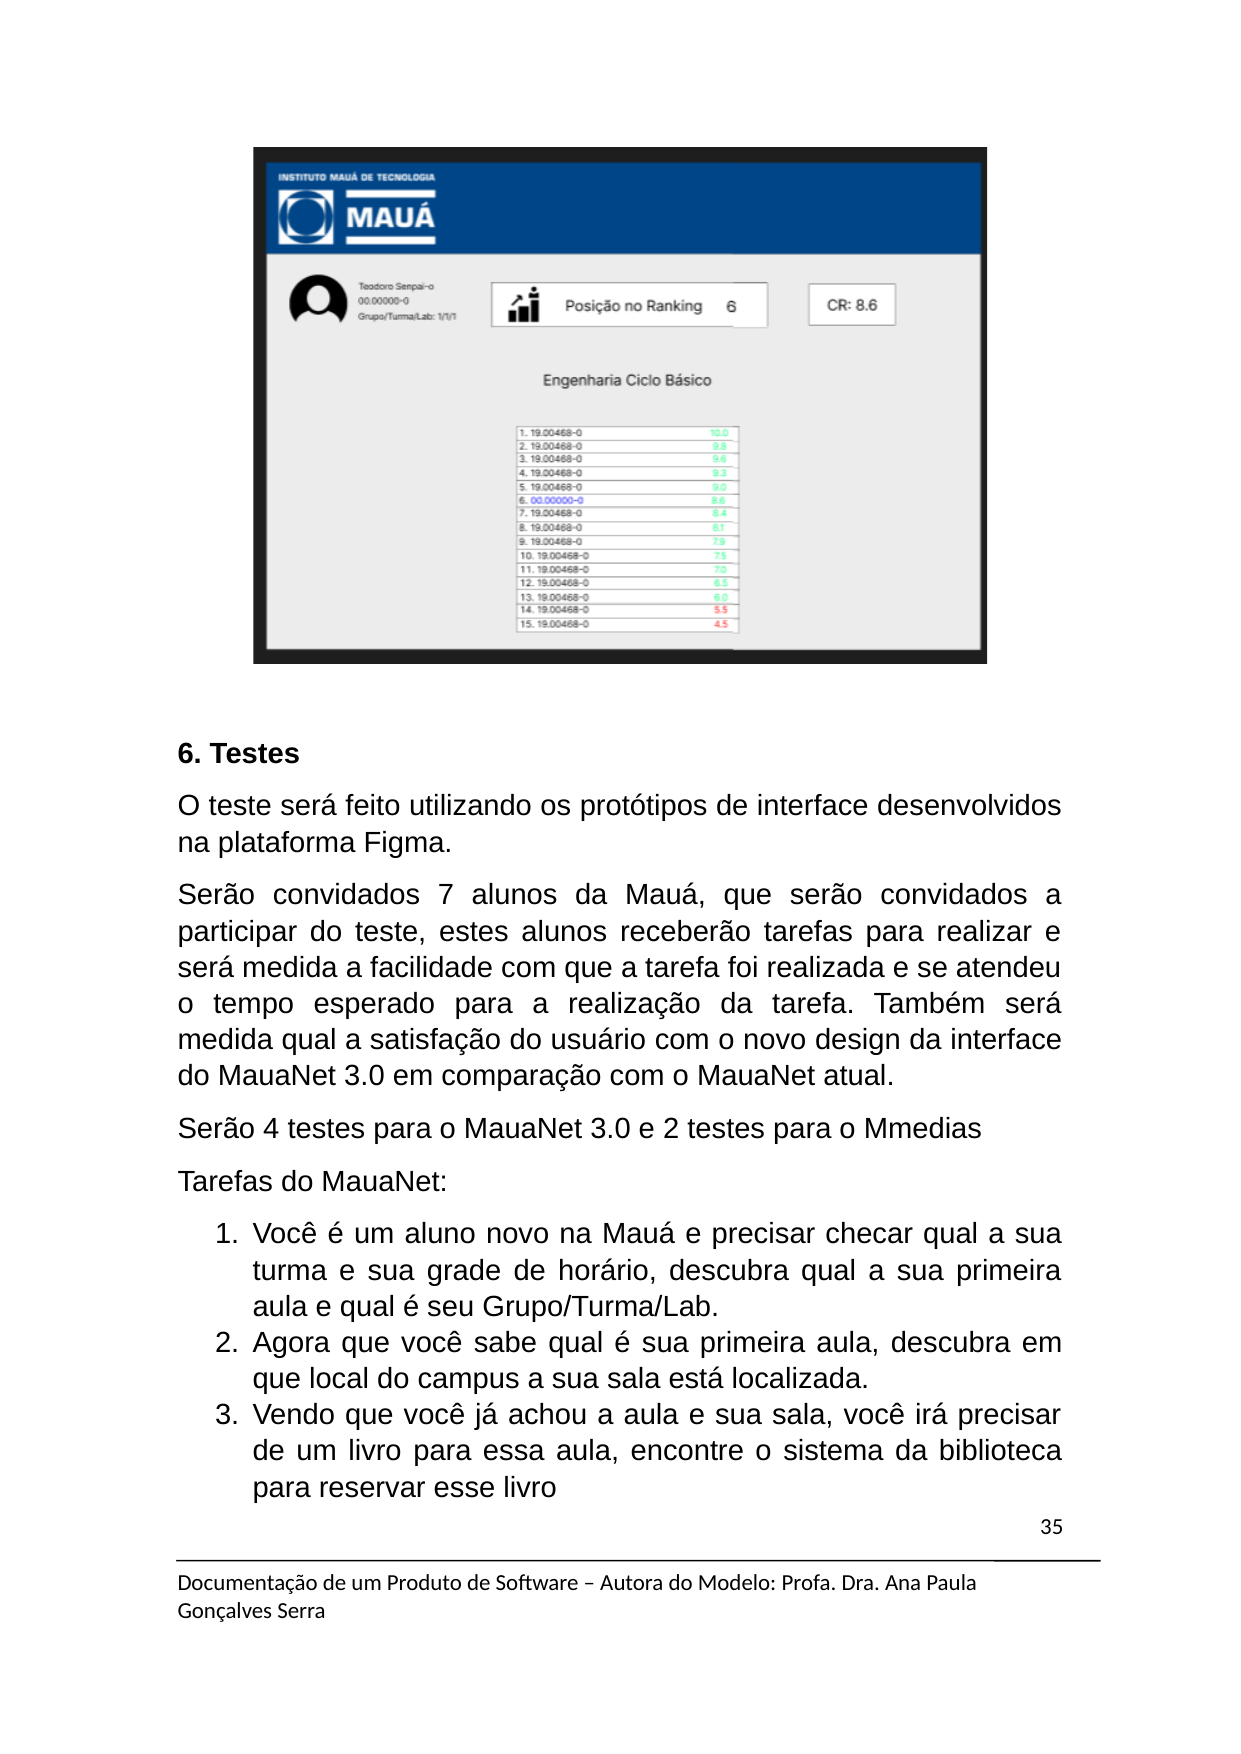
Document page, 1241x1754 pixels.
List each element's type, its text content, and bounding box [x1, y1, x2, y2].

text Serão 4 testes para o MauaNet 3.0 e 2 testes para o Mmedias [177, 1111, 1063, 1144]
text O teste será feito utilizando os protótipos de interface desenvolvidos na plataforma Figma. [177, 788, 1063, 858]
list Vendo que você já achou a aula e sua sala, você irá precisar de um livro para essa aula, encontre o sistema da biblioteca para reservar esse livro [215, 1397, 1063, 1503]
text Serão convidados 7 alunos da Mauá, que serão convidados a participar do teste, estes alunos receberão tarefas para realizar e será medida a facilidade com que a tarefa foi realizada e se atendeu o tempo esperado para a realização da tarefa. Também será medida qual a satisfação do usuário com o novo design da interface do MauaNet 3.0 em comparação com o MauaNet atual. [177, 877, 1063, 1092]
text Tarefas do MauaNet: [177, 1164, 1063, 1197]
picture [253, 147, 988, 664]
text 6. Testes [177, 736, 1063, 769]
list Você é um aluno novo na Mauá e precisar checar qual a sua turma e sua grade de horário, descubra qual a sua primeira aula e qual é seu Grupo/Turma/Lab. [215, 1217, 1063, 1322]
list Agora que você sabe qual é sua primeira aula, descubra em que local do campus a sua sala está localizada. [215, 1325, 1063, 1395]
